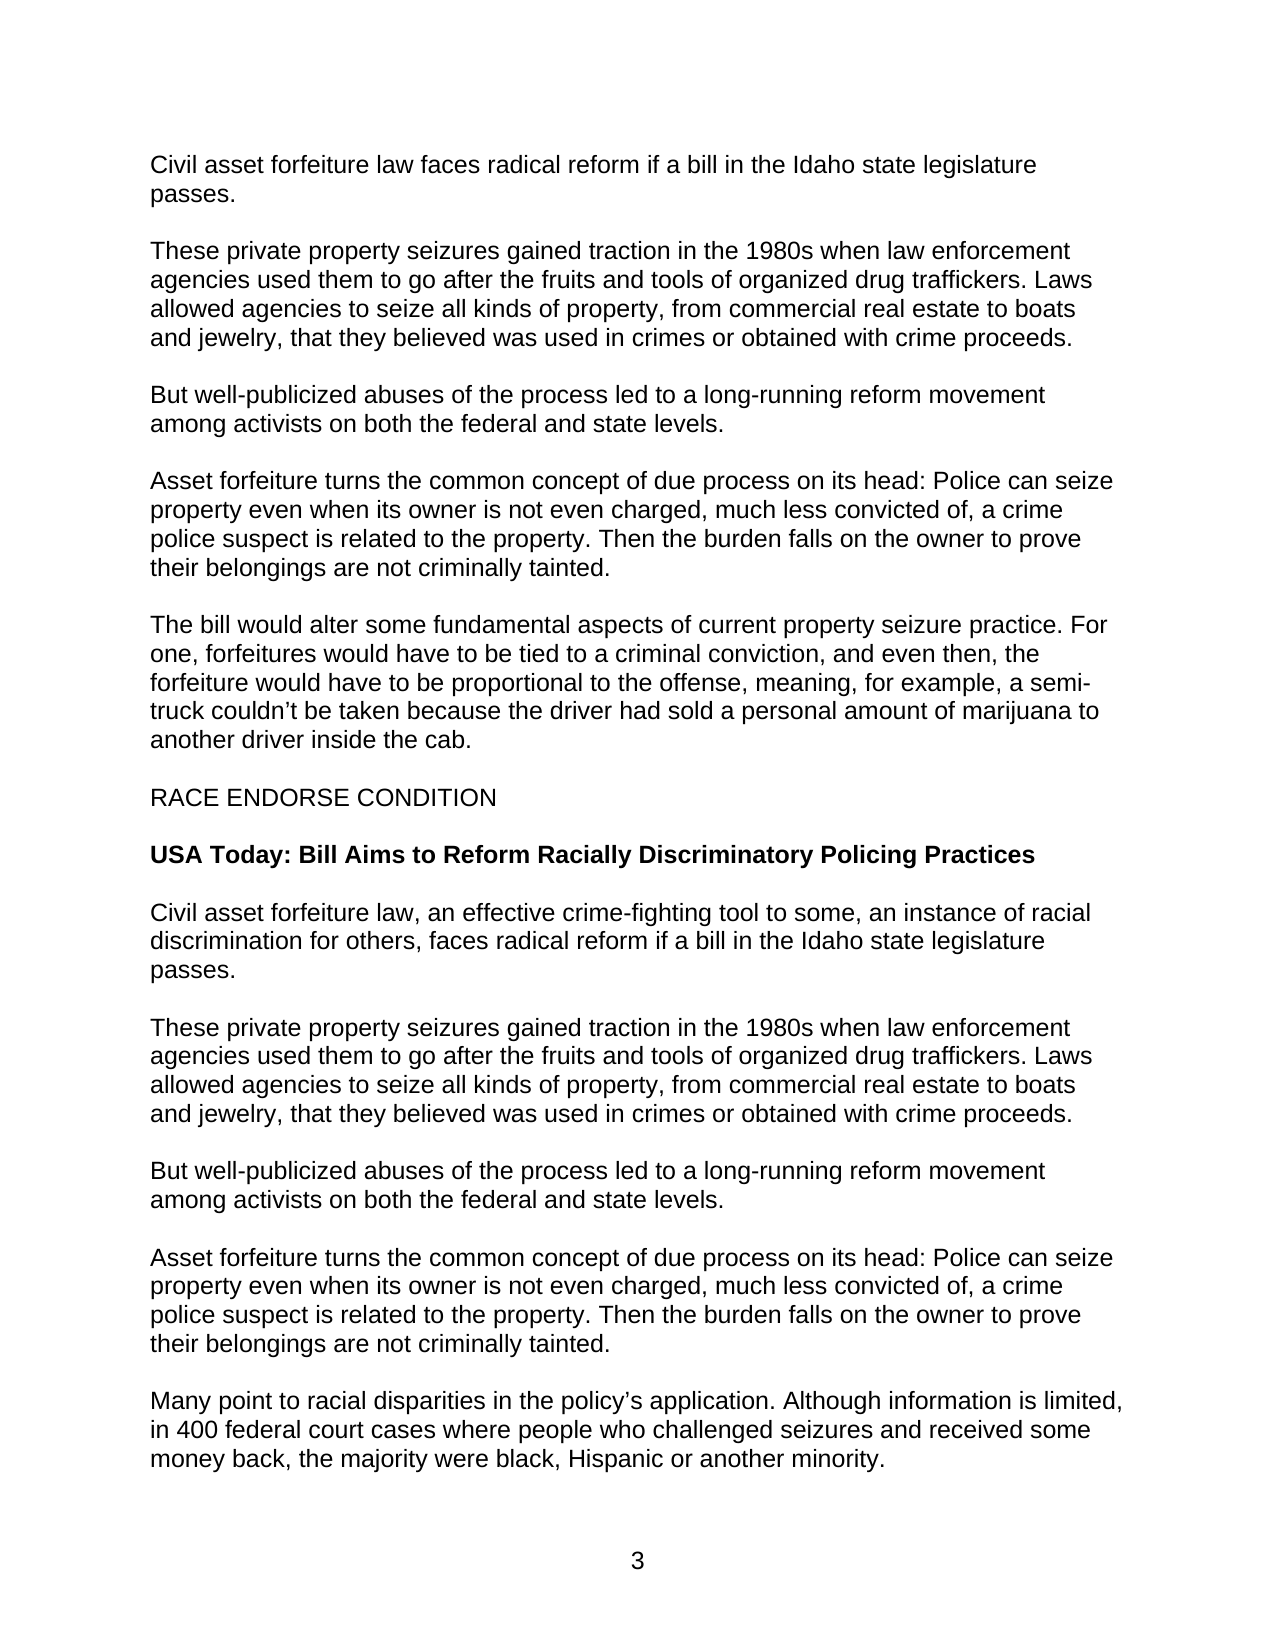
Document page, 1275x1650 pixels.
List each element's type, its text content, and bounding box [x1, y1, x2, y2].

text But well-publicized abuses of the process led to a long-running reform movement among activists on both the federal and state levels. [150, 1156, 1125, 1214]
text RACE ENDORSE CONDITION [150, 782, 1125, 811]
text Many point to racial disparities in the policy’s application. Although information is limited, in 400 federal court cases where people who challenged seizures and received some money back, the majority were black, Hispanic or another minority. [150, 1386, 1125, 1472]
text Civil asset forfeiture law, an effective crime-fighting tool to some, an instance of racial discrimination for others, faces radical reform if a bill in the Idaho state legislature passes. [150, 897, 1125, 984]
text Asset forfeiture turns the common concept of due process on its head: Police can seize property even when its owner is not even charged, much less convicted of, a crime police suspect is related to the property. Then the burden falls on the owner to prove their belongings are not criminally tainted. [150, 1242, 1125, 1357]
text Asset forfeiture turns the common concept of due process on its head: Police can seize property even when its owner is not even charged, much less convicted of, a crime police suspect is related to the property. Then the burden falls on the owner to prove their belongings are not criminally tainted. [150, 466, 1125, 581]
text These private property seizures gained traction in the 1980s when law enforcement agencies used them to go after the fruits and tools of organized drug traffickers. Laws allowed agencies to seize all kinds of property, from commercial real estate to boats and jewelry, that they believed was used in crimes or obtained with crime proceeds. [150, 236, 1125, 351]
text The bill would alter some fundamental aspects of current property seizure practice. For one, forfeitures would have to be tied to a criminal conviction, and even then, the forfeiture would have to be proportional to the offense, meaning, for example, a semi-truck couldn’t be taken because the driver had sold a personal amount of marijuana to another driver inside the cab. [150, 610, 1125, 754]
text Civil asset forfeiture law faces radical reform if a bill in the Idaho state legislature passes. [150, 150, 1125, 207]
text USA Today: Bill Aims to Reform Racially Discriminatory Policing Practices [150, 840, 1125, 869]
text These private property seizures gained traction in the 1980s when law enforcement agencies used them to go after the fruits and tools of organized drug traffickers. Laws allowed agencies to seize all kinds of property, from commercial real estate to boats and jewelry, that they believed was used in crimes or obtained with crime proceeds. [150, 1012, 1125, 1127]
text But well-publicized abuses of the process led to a long-running reform movement among activists on both the federal and state levels. [150, 380, 1125, 437]
